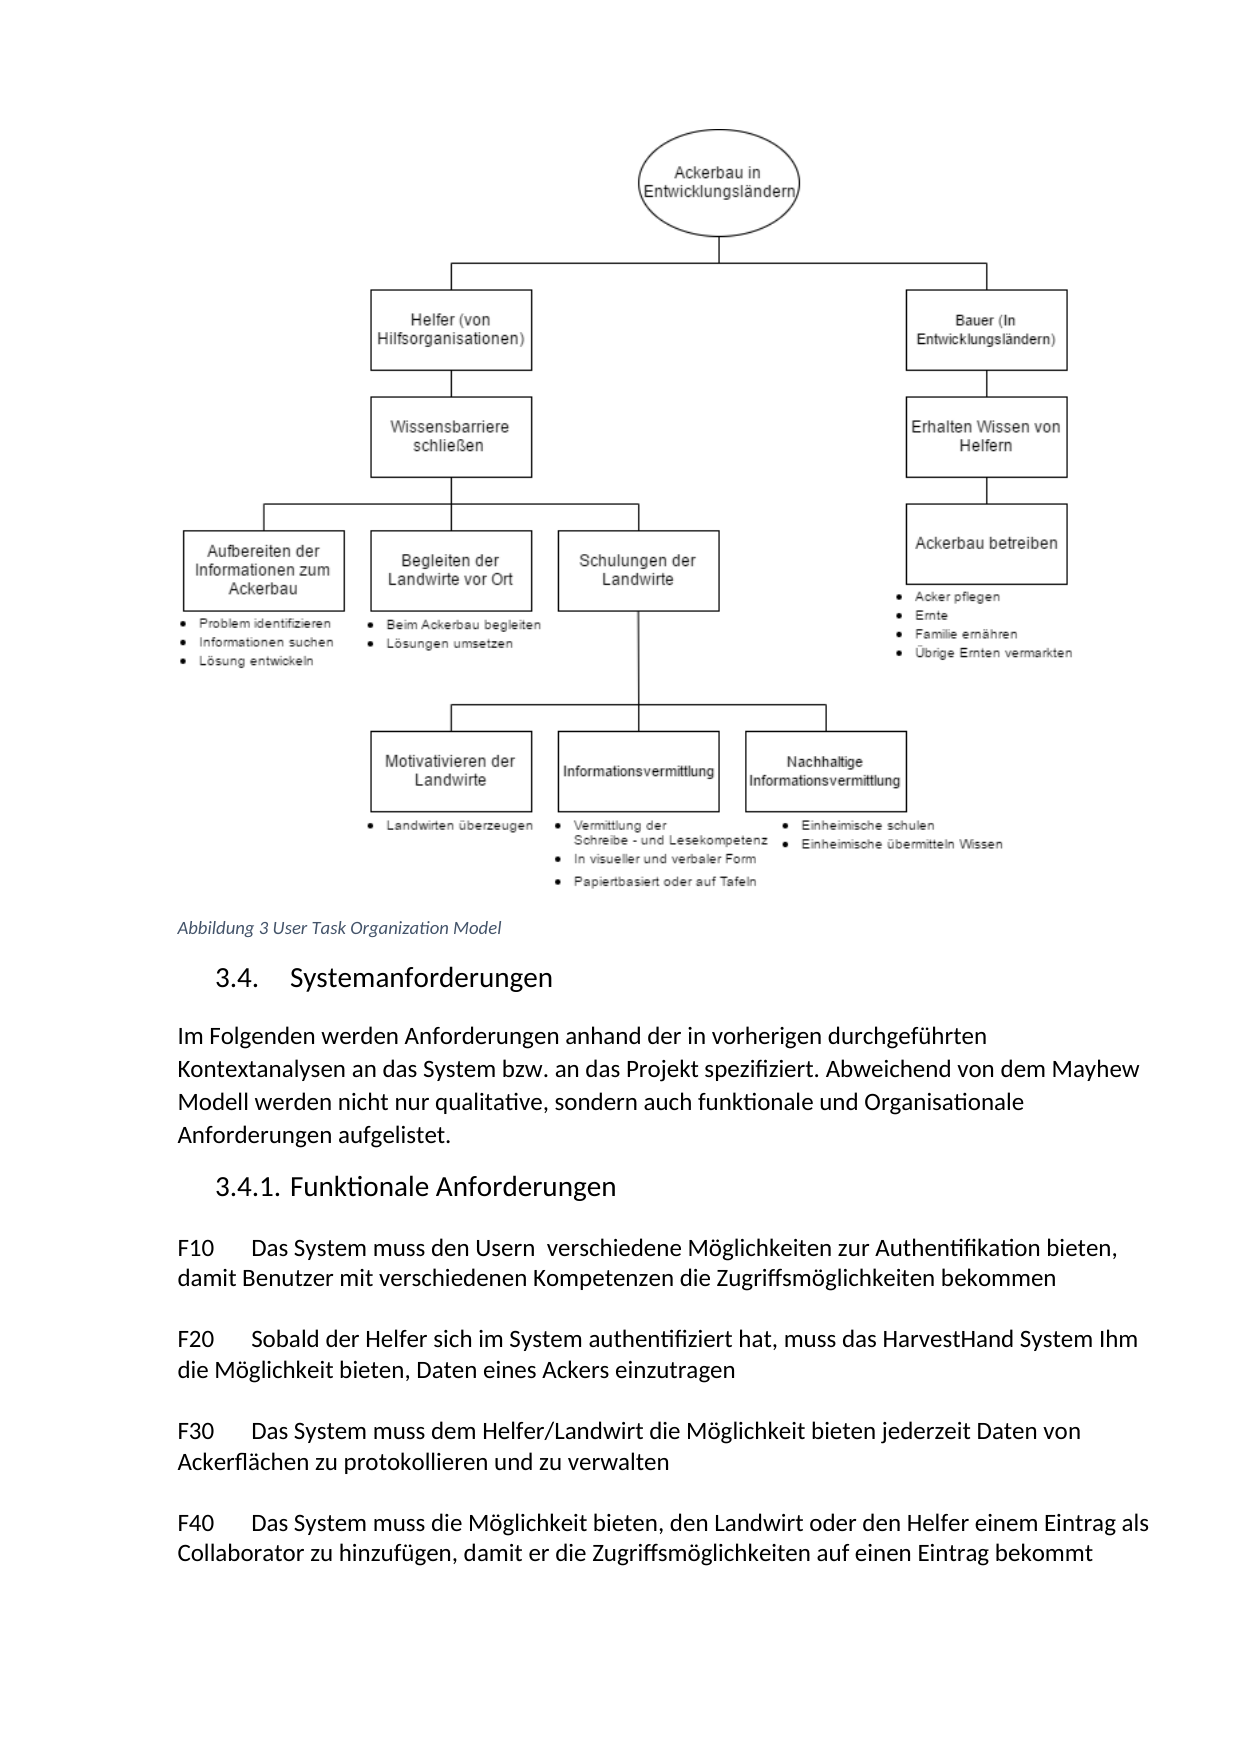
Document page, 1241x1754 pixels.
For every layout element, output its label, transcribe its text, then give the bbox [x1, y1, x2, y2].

picture [177, 129, 1088, 897]
text F30 Das System muss dem Helfer/Landwirt die Möglichkeit bieten jederzeit Daten von Ackerflächen zu protokollieren und zu verwalten [177, 1415, 1152, 1476]
text F10 Das System muss den Usern verschiedene Möglichkeiten zur Authentifikation bieten, damit Benutzer mit verschiedenen Kompetenzen die Zugriffsmöglichkeiten bekommen [177, 1232, 1152, 1293]
text F20 Sobald der Helfer sich im System authentifiziert hat, muss das HarvestHand System Ihm die Möglichkeit bieten, Daten eines Ackers einzutragen [177, 1323, 1152, 1384]
subtitle Systemanforderungen [215, 959, 1152, 995]
text F40 Das System muss die Möglichkeit bieten, den Landwirt oder den Helfer einem Eintrag als Collaborator zu hinzufügen, damit er die Zugriffsmöglichkeiten auf einen Eintrag bekommt [177, 1507, 1152, 1568]
text Abbildung 3 User Task Organization Model [177, 916, 1152, 939]
text Im Folgenden werden Anforderungen anhand der in vorherigen durchgeführten Kontextanalysen an das System bzw. an das Projekt spezifiziert. Abweichend von dem Mayhew Modell werden nicht nur qualitative, sondern auch funktionale und Organisationale Anforderungen aufgelistet. [177, 1020, 1152, 1149]
subtitle Funktionale Anforderungen [215, 1168, 1152, 1204]
